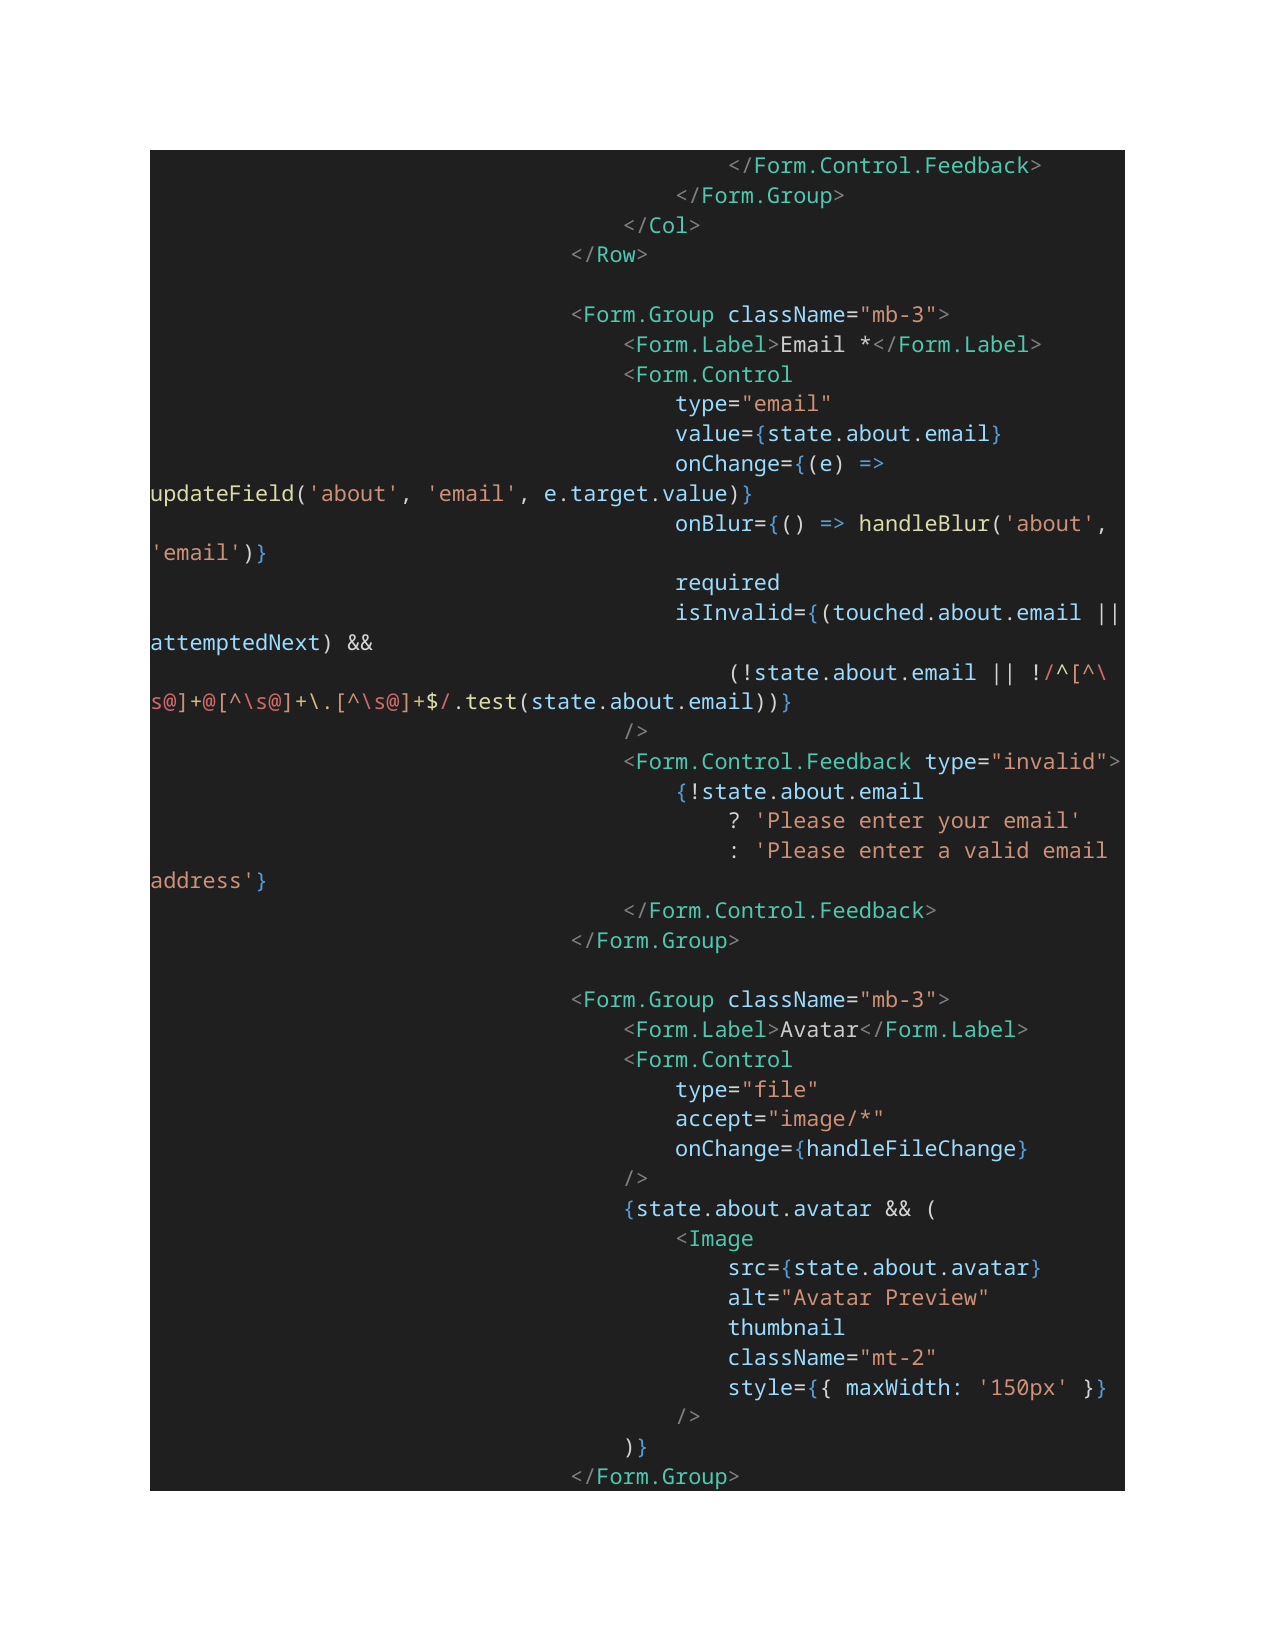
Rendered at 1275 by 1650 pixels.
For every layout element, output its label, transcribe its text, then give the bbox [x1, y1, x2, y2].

text <Form.Control [150, 358, 1125, 388]
text <Form.Group className="mb-3"> [150, 299, 1125, 329]
text onChange={handleFileChange} [150, 1133, 1125, 1163]
text </Form.Group> [150, 1461, 1125, 1491]
text thumbnail [150, 1312, 1125, 1342]
text ? 'Please enter your email' [150, 805, 1125, 835]
text isInvalid={(touched.about.email || attemptedNext) && [150, 597, 1125, 656]
text /> [150, 1163, 1125, 1193]
text onBlur={() => handleBlur('about', 'email')} [150, 507, 1125, 567]
text {!state.about.email [150, 776, 1125, 805]
text : 'Please enter a valid email address'} [150, 835, 1125, 895]
text </Form.Group> [150, 180, 1125, 209]
text </Row> [150, 239, 1125, 269]
text </Form.Control.Feedback> [150, 150, 1125, 180]
text </Form.Group> [150, 924, 1125, 954]
text <Form.Control.Feedback type="invalid"> [150, 746, 1125, 776]
text className="mt-2" [150, 1342, 1125, 1371]
text </Form.Control.Feedback> [150, 895, 1125, 924]
text <Form.Group className="mb-3"> [150, 984, 1125, 1014]
text style={{ maxWidth: '150px' }} [150, 1371, 1125, 1401]
text /> [150, 716, 1125, 746]
text value={state.about.email} [150, 418, 1125, 448]
text {state.about.avatar && ( [150, 1193, 1125, 1222]
text <Form.Label>Email *</Form.Label> [150, 329, 1125, 358]
text <Form.Label>Avatar</Form.Label> [150, 1014, 1125, 1044]
text type="email" [150, 388, 1125, 418]
text (!state.about.email || !/^[^\s@]+@[^\s@]+\.[^\s@]+$/.test(state.about.email))} [150, 656, 1125, 716]
text <Form.Control [150, 1044, 1125, 1073]
text required [150, 567, 1125, 597]
text /> [150, 1401, 1125, 1431]
text alt="Avatar Preview" [150, 1282, 1125, 1312]
text <Image [150, 1222, 1125, 1252]
text onChange={(e) => updateField('about', 'email', e.target.value)} [150, 448, 1125, 507]
text accept="image/*" [150, 1103, 1125, 1133]
text src={state.about.avatar} [150, 1252, 1125, 1282]
text type="file" [150, 1073, 1125, 1103]
text </Col> [150, 209, 1125, 239]
text )} [150, 1431, 1125, 1461]
